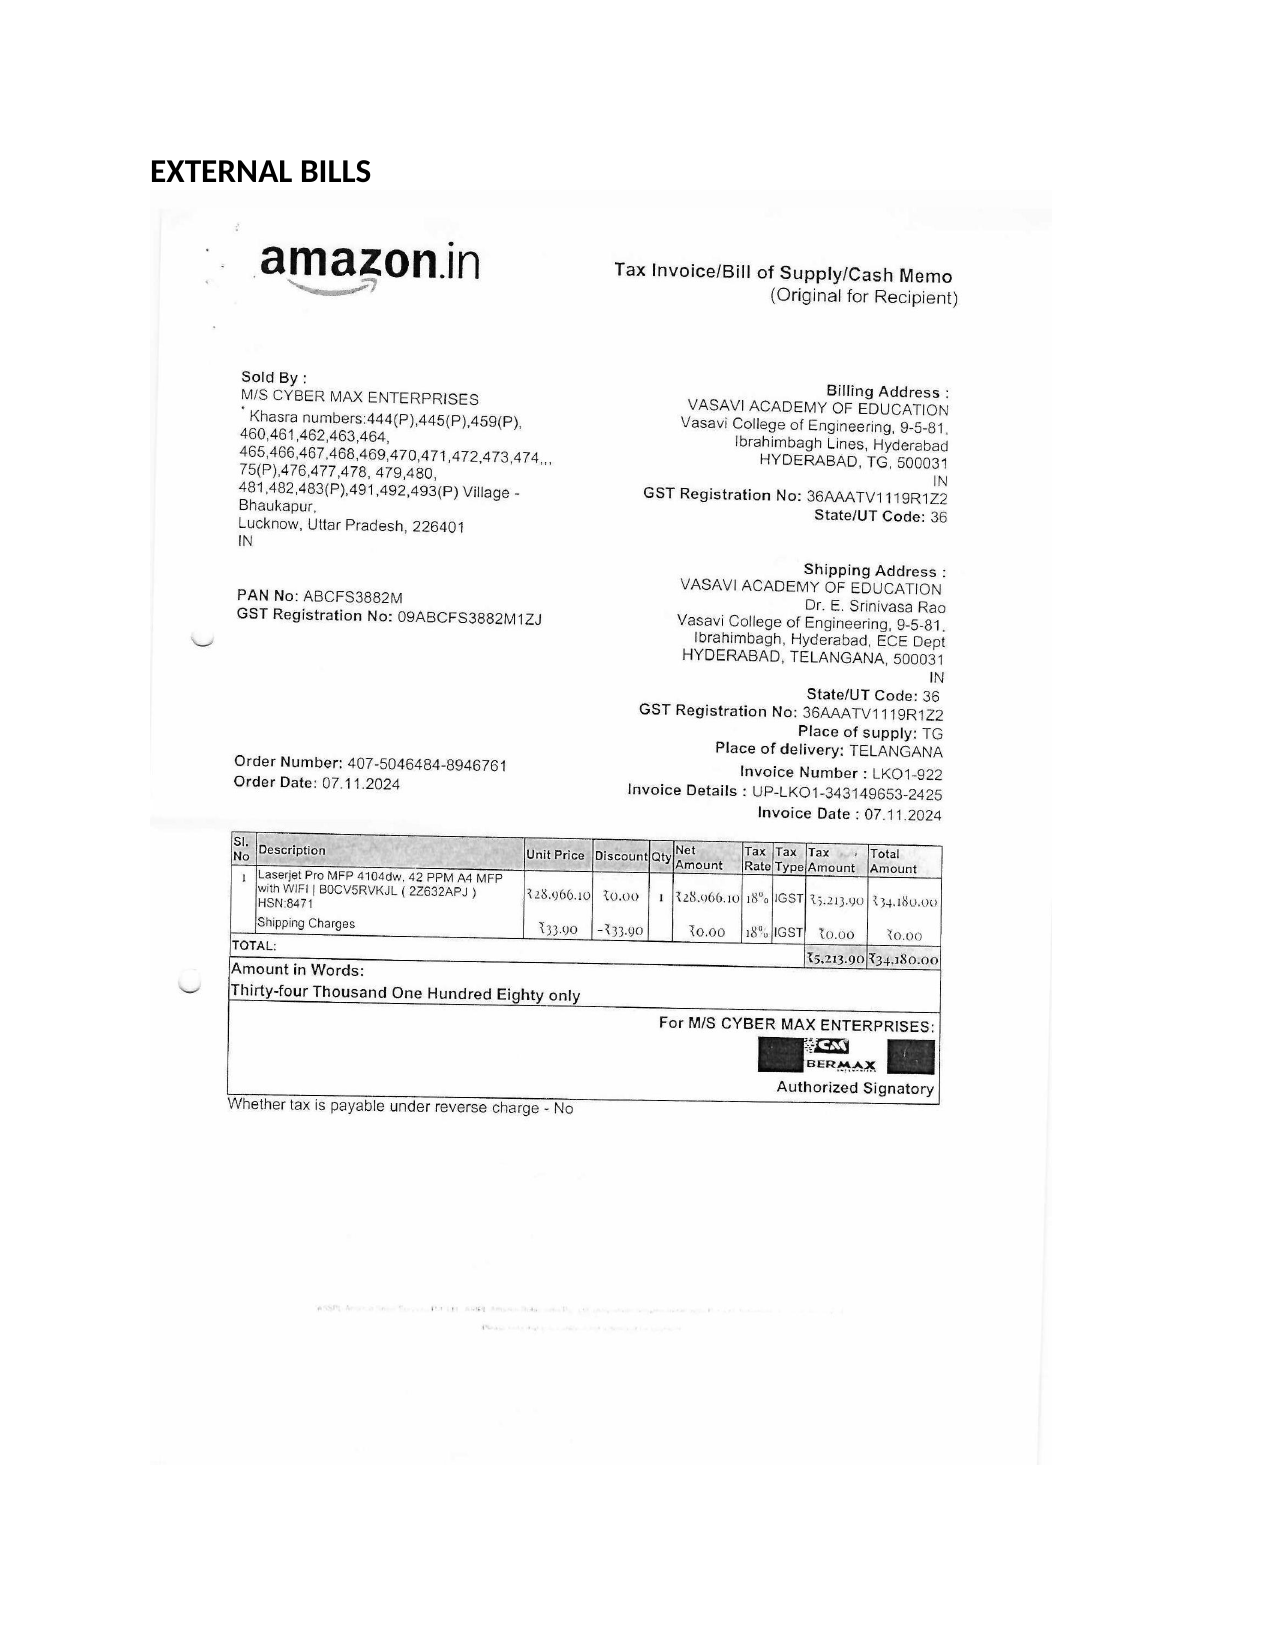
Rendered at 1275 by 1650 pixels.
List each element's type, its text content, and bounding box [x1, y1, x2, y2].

picture [150, 190, 1052, 1465]
text EXTERNAL BILLS [150, 150, 1125, 191]
